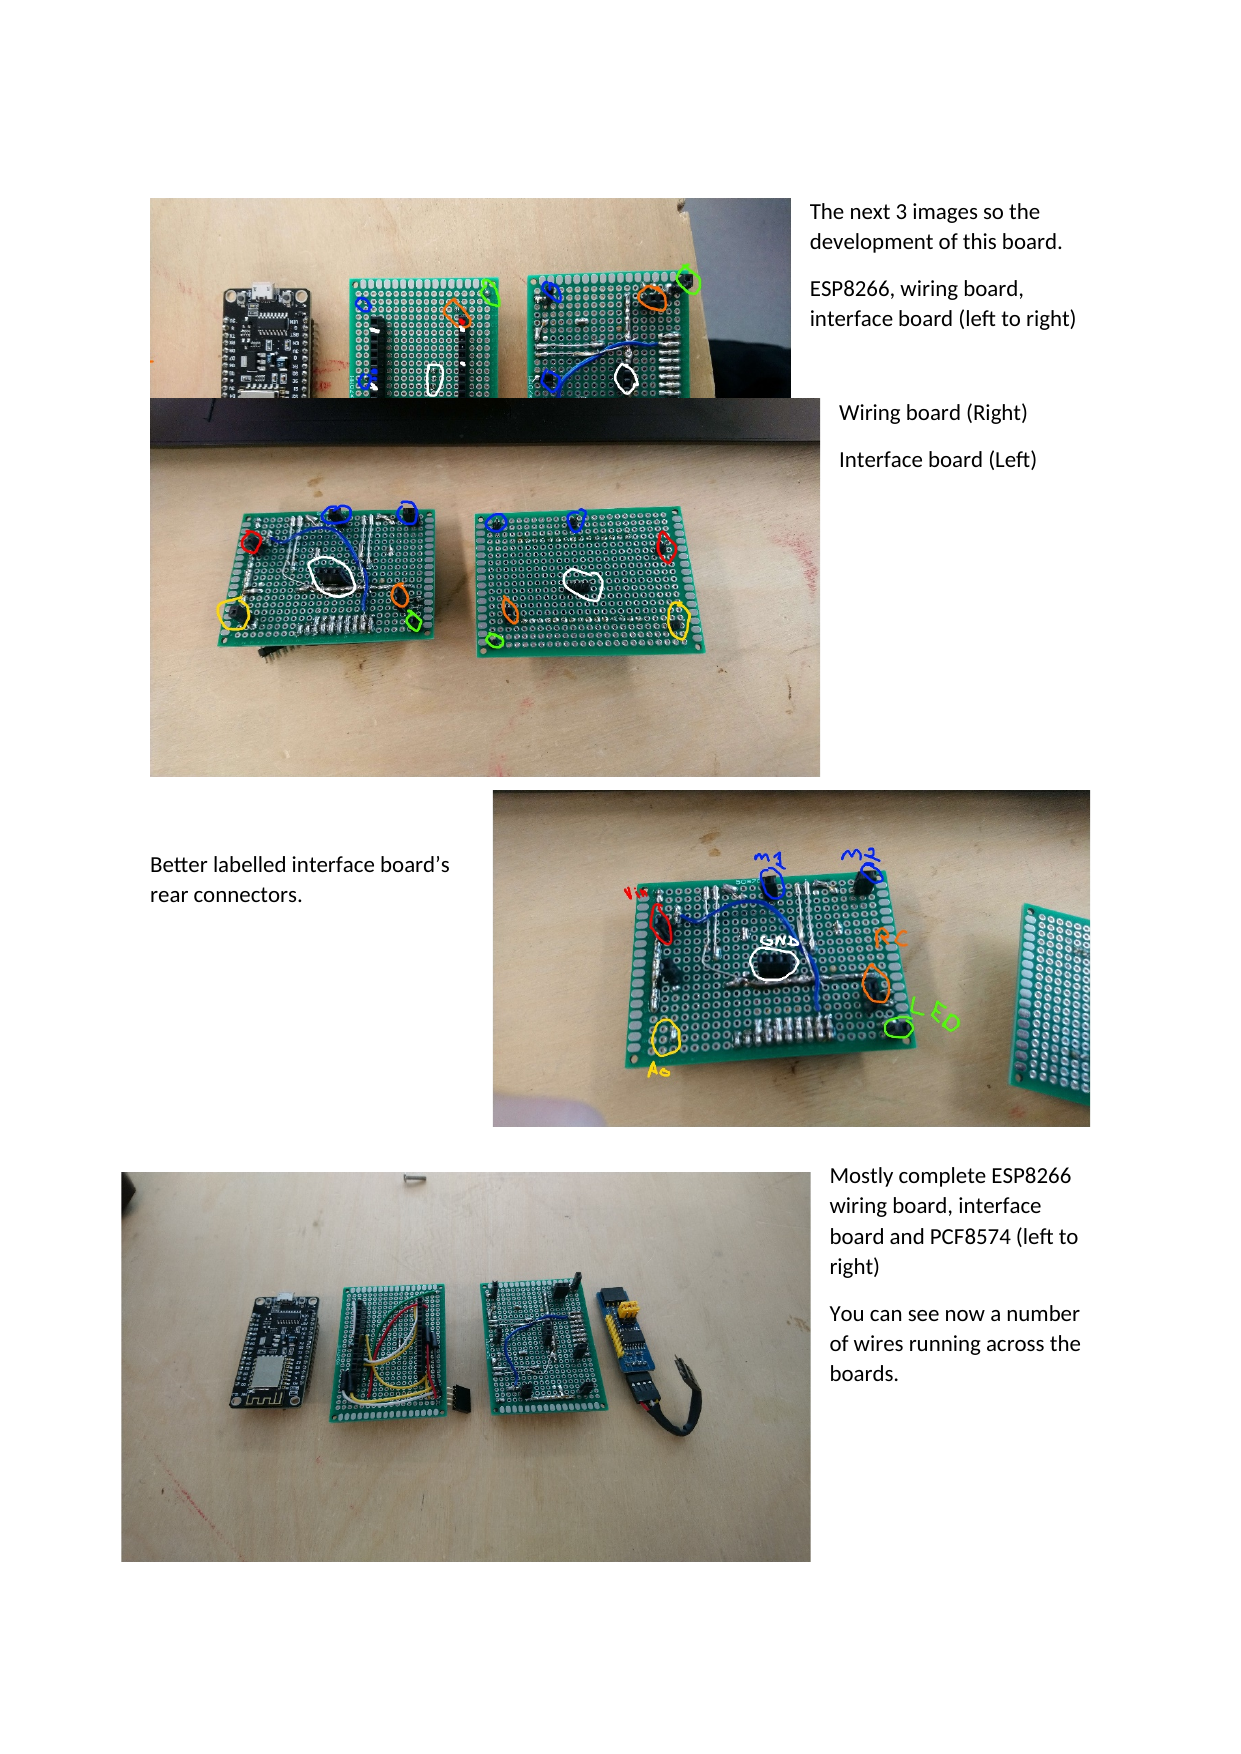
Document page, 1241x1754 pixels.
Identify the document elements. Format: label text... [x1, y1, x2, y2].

text Wiring board (Right) [821, 398, 1090, 426]
text The next 3 images so the development of this board. [150, 197, 1090, 255]
text Interface board (Left) [821, 445, 1090, 473]
text Better labelled interface board’s rear connectors. [150, 850, 492, 908]
text ESP8266, wiring board, interface board (left to right) [791, 274, 1090, 332]
picture [492, 790, 1091, 1127]
text Mostly complete ESP8266 wiring board, interface board and PCF8574 (left to right) [150, 1161, 1090, 1280]
text You can see now a number of wires running across the boards. [811, 1299, 1090, 1387]
picture [121, 1172, 811, 1562]
picture [150, 198, 821, 777]
